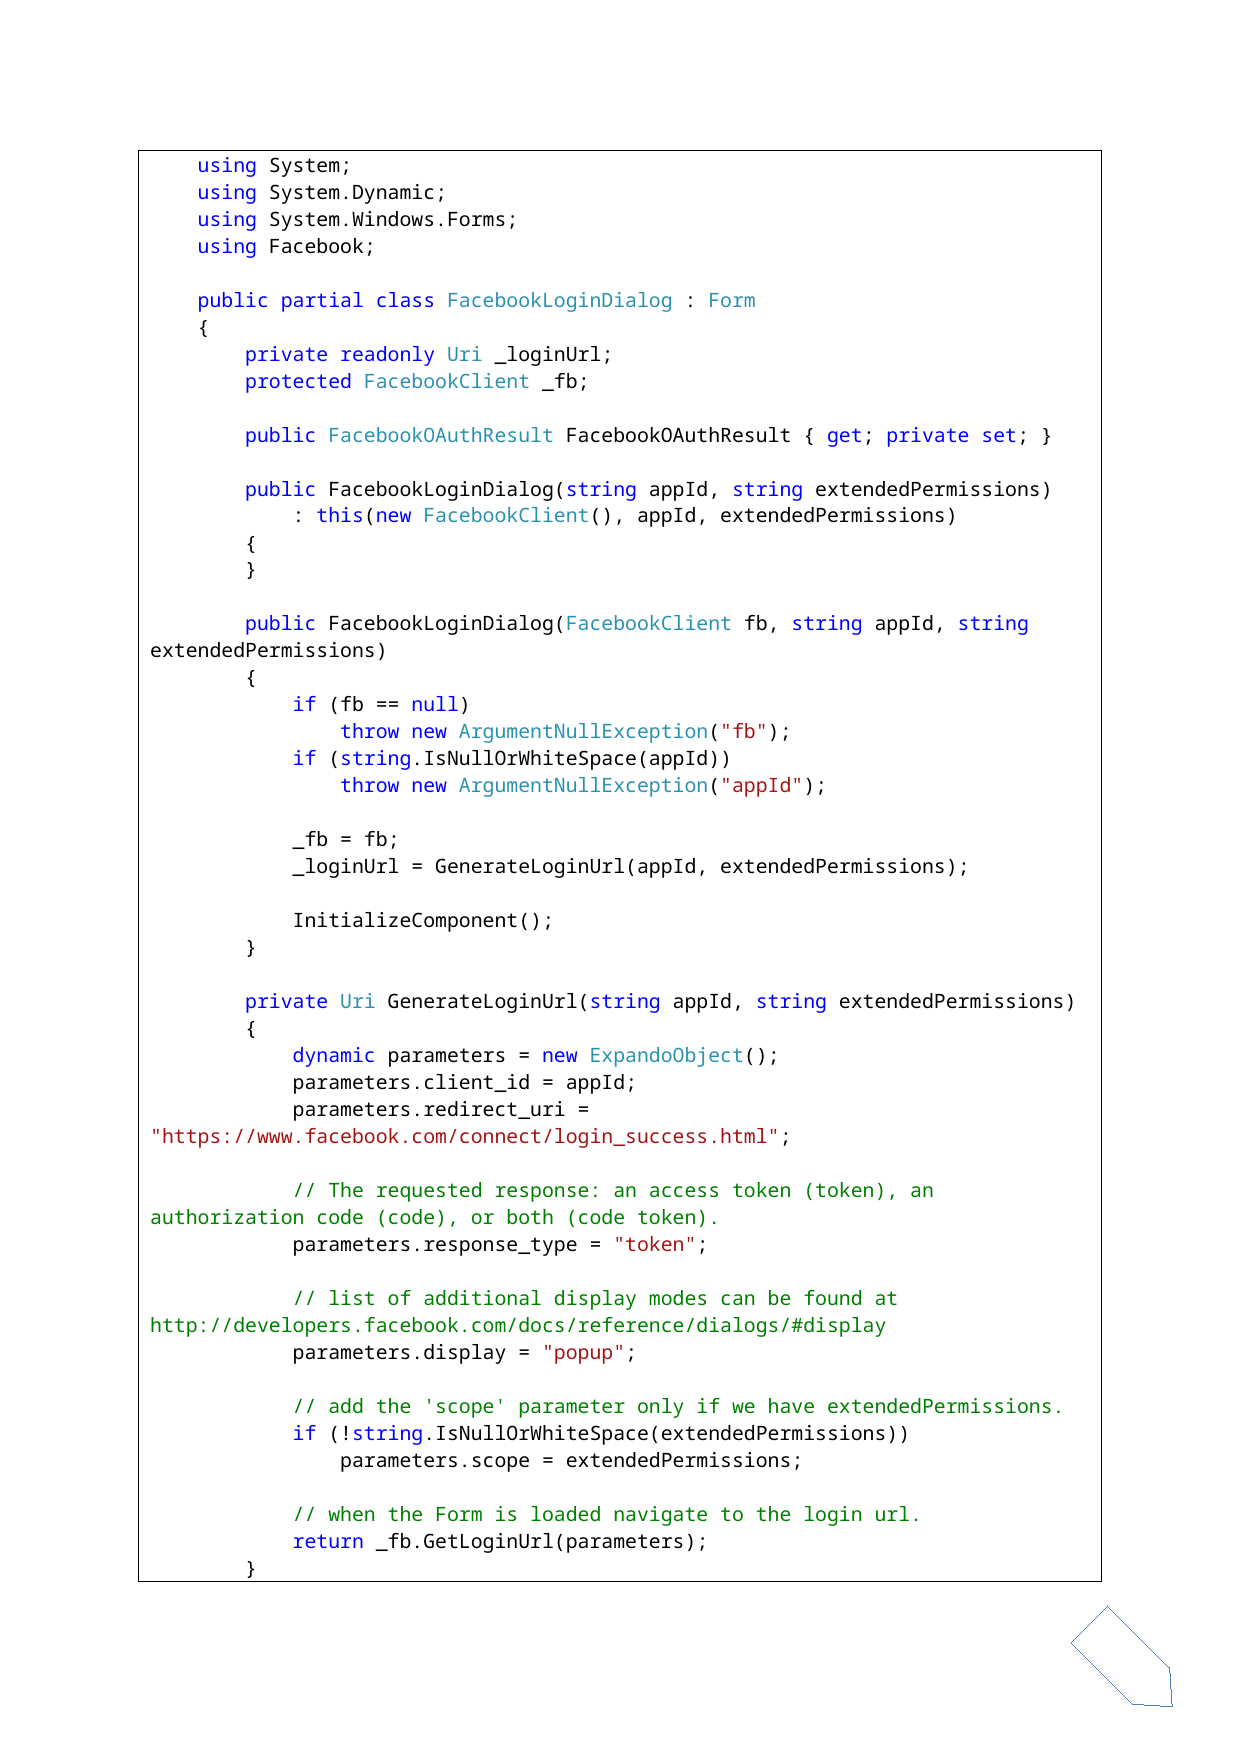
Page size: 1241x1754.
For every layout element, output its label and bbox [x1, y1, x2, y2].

table_cell [139, 151, 1101, 1581]
